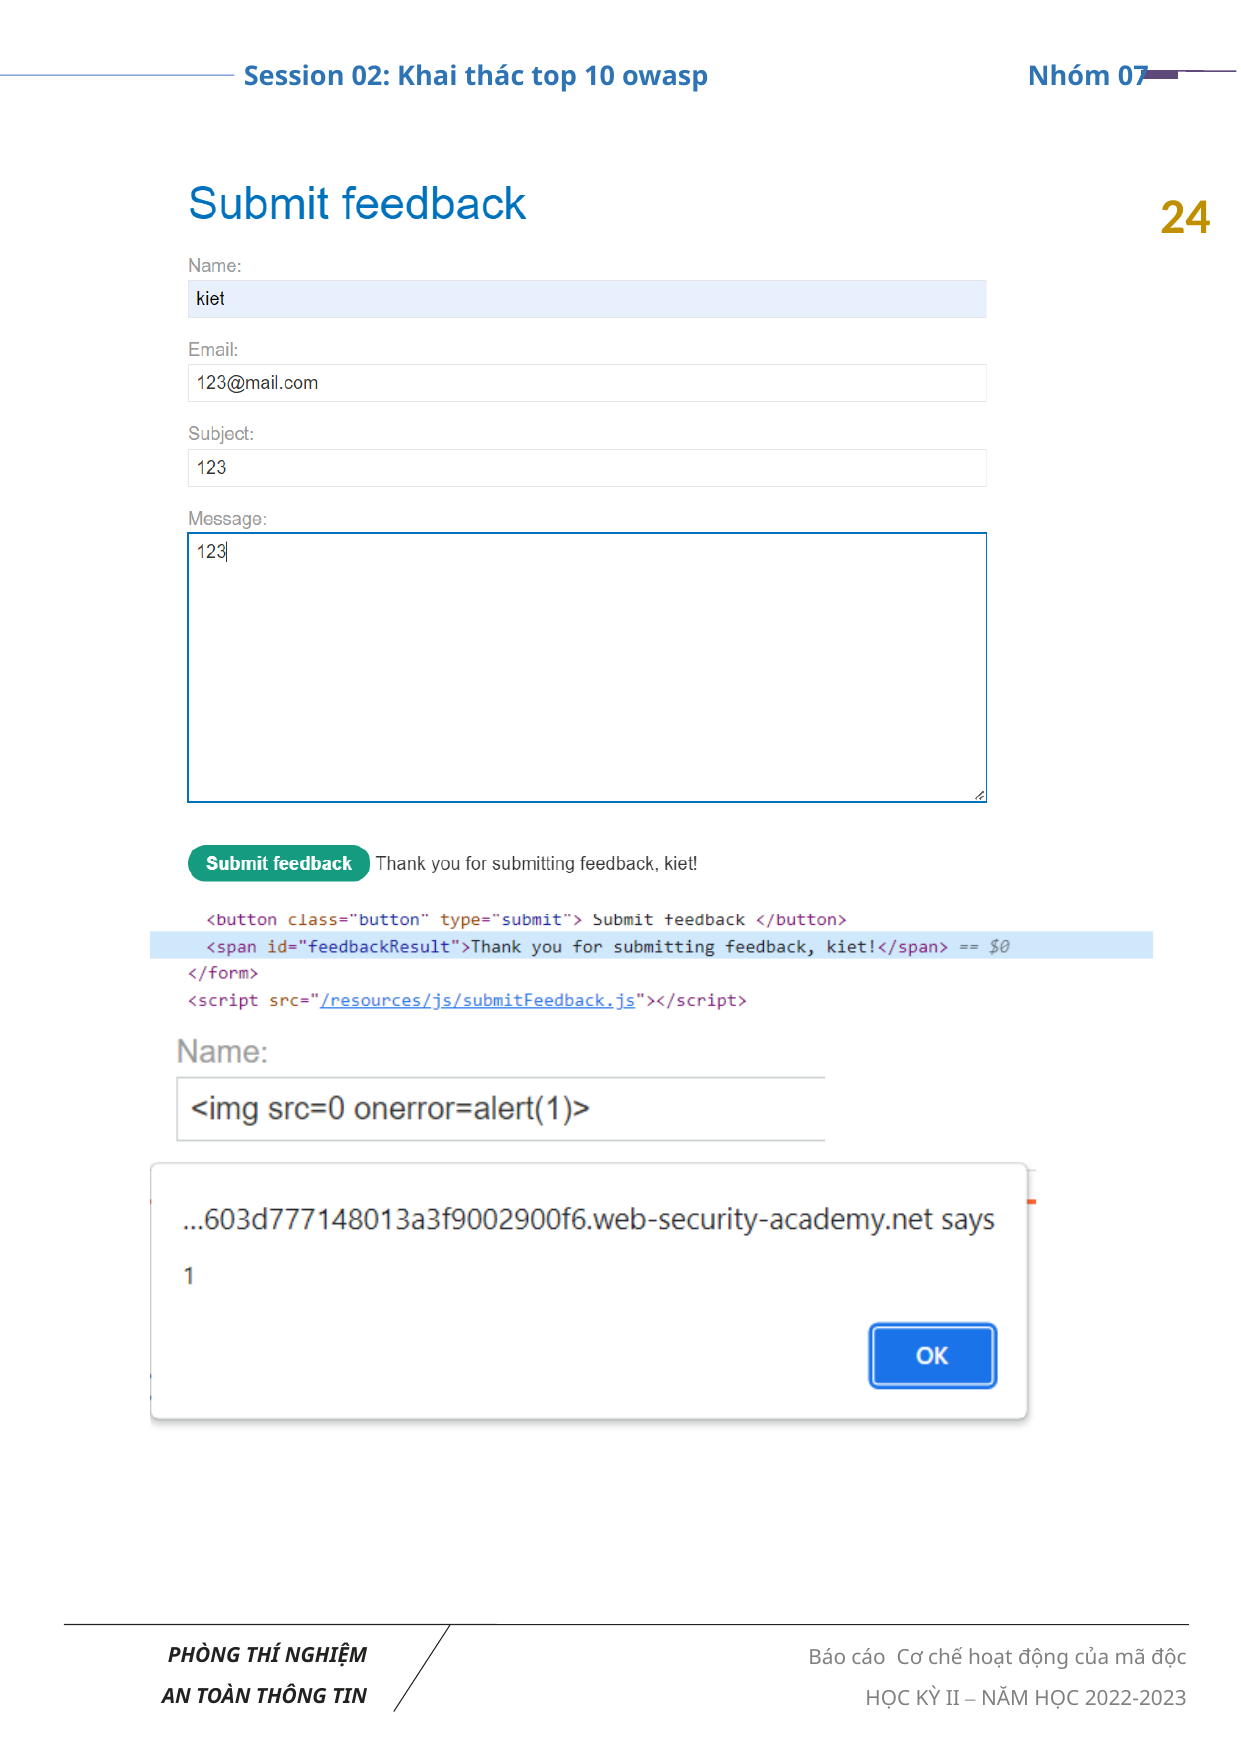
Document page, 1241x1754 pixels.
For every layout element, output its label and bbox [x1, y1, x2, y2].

picture [150, 150, 1154, 903]
picture [150, 1033, 826, 1151]
picture [150, 1162, 1037, 1435]
picture [150, 914, 1154, 1021]
